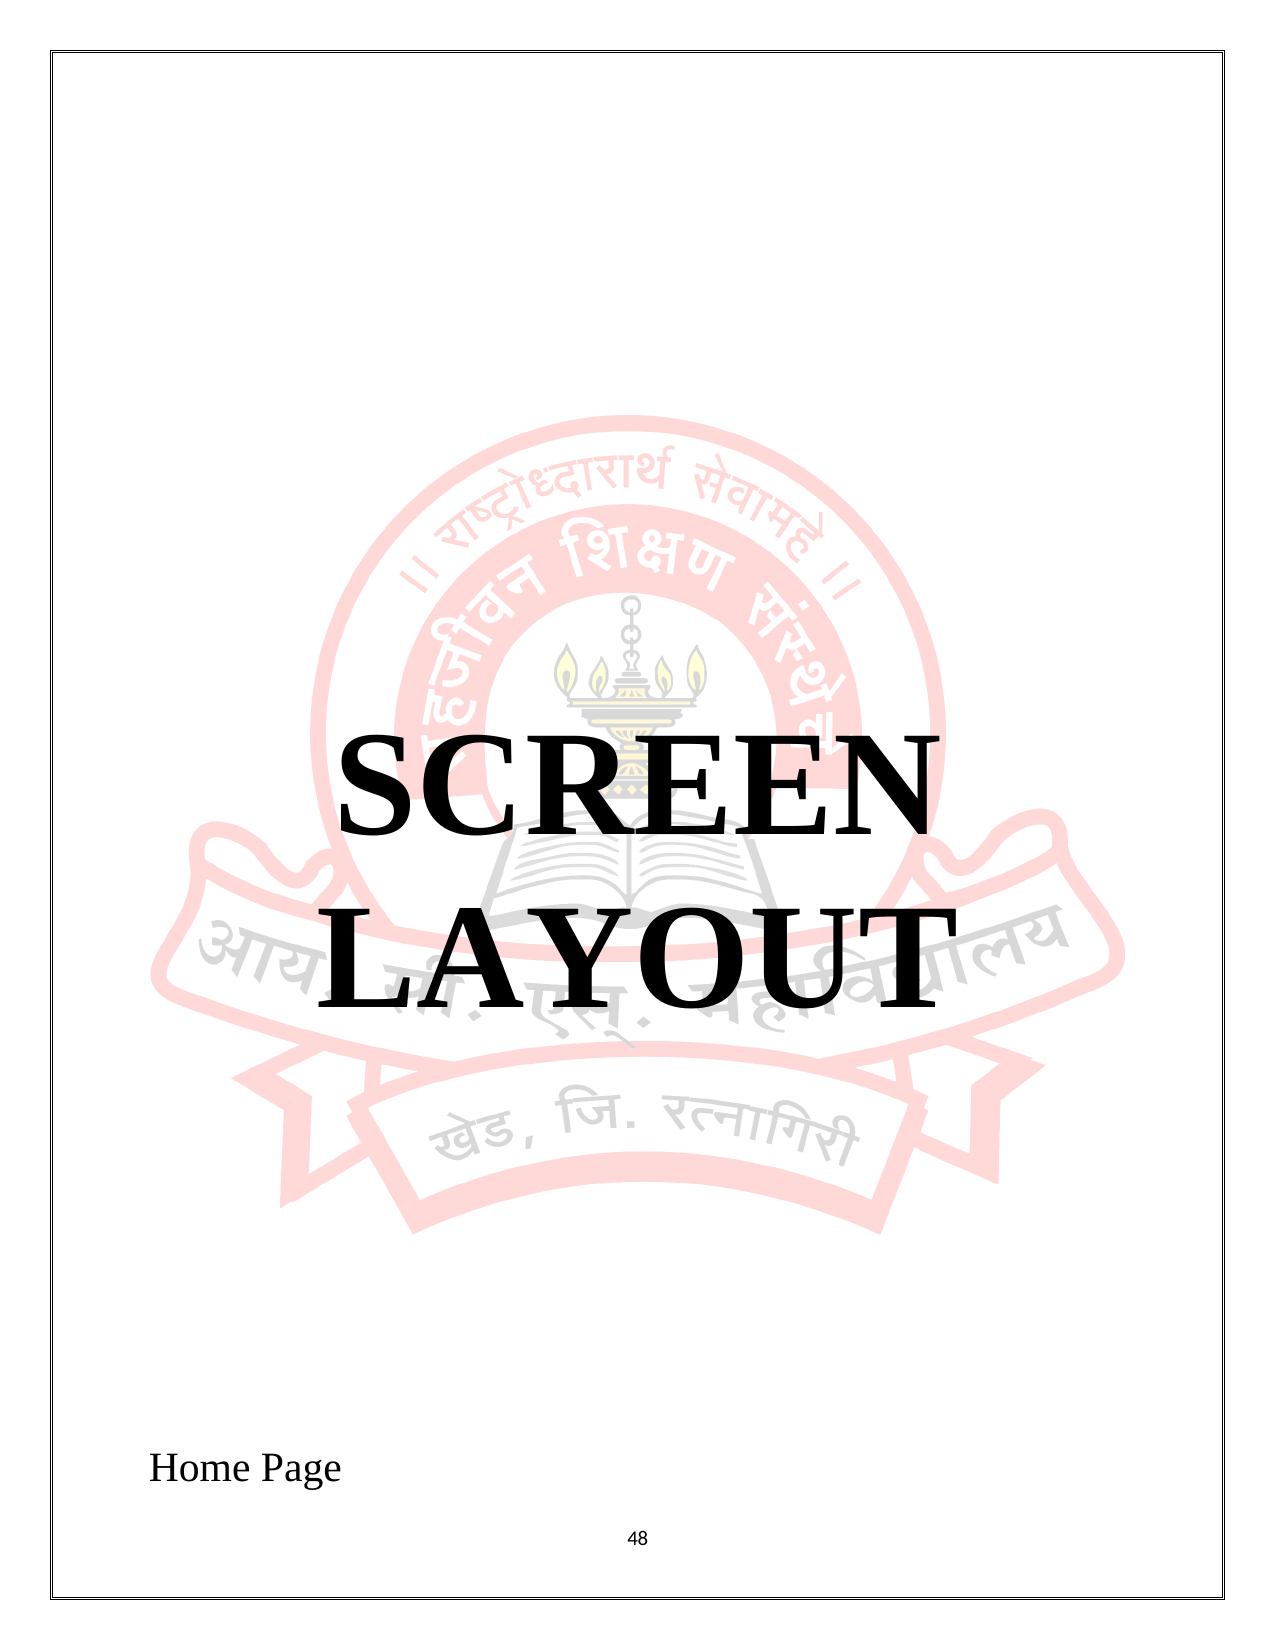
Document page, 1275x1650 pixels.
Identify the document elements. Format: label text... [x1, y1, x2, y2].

text Home Page [148, 1442, 1126, 1490]
text SCREEN LAYOUT [148, 695, 1126, 1040]
